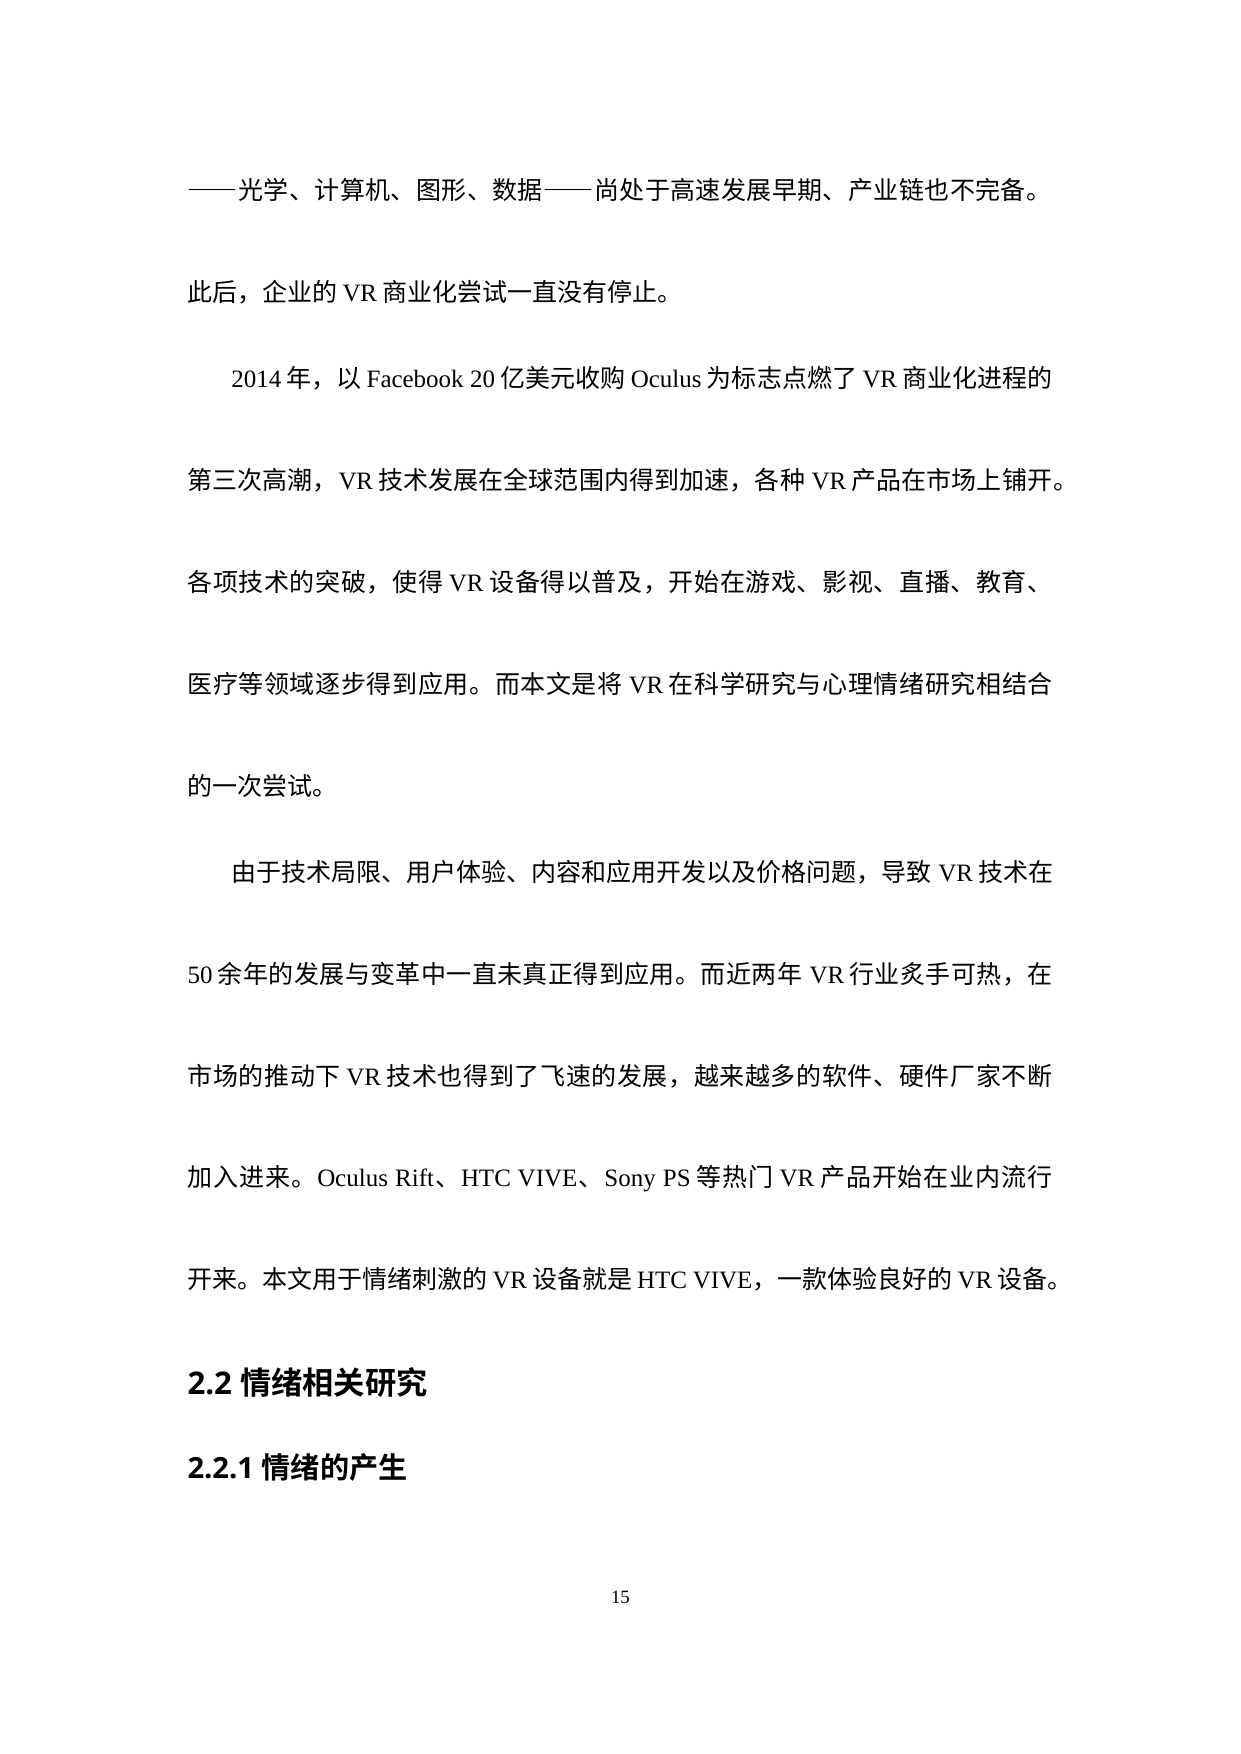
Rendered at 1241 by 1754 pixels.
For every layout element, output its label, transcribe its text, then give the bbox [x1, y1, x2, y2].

subtitle 2.2.1 情绪的产生 [187, 1432, 1053, 1500]
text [187, 155, 1053, 325]
text 由于技术局限、用户体验、内容和应用开发以及价格问题，导致VR技术在50余年的发展与变革中一直未真正得到应用。而近两年VR行业炙手可热，在市场的推动下VR技术也得到了飞速的发展，越来越多的软件、硬件厂家不断加入进来。Oculus Rift、HTC VIVE、Sony PS等热门VR产品开始在业内流行开来。本文用于情绪刺激的VR设备就是HTC VIVE，一款体验良好的VR设备。 [187, 836, 1053, 1312]
subtitle 2.2 情绪相关研究 [187, 1347, 1053, 1415]
text 2014年，以Facebook 20亿美元收购Oculus为标志点燃了VR商业化进程的第三次高潮，VR技术发展在全球范围内得到加速，各种VR产品在市场上铺开。各项技术的突破，使得VR设备得以普及，开始在游戏、影视、直播、教育、医疗等领域逐步得到应用。而本文是将VR在科学研究与心理情绪研究相结合的一次尝试。 [187, 343, 1053, 818]
